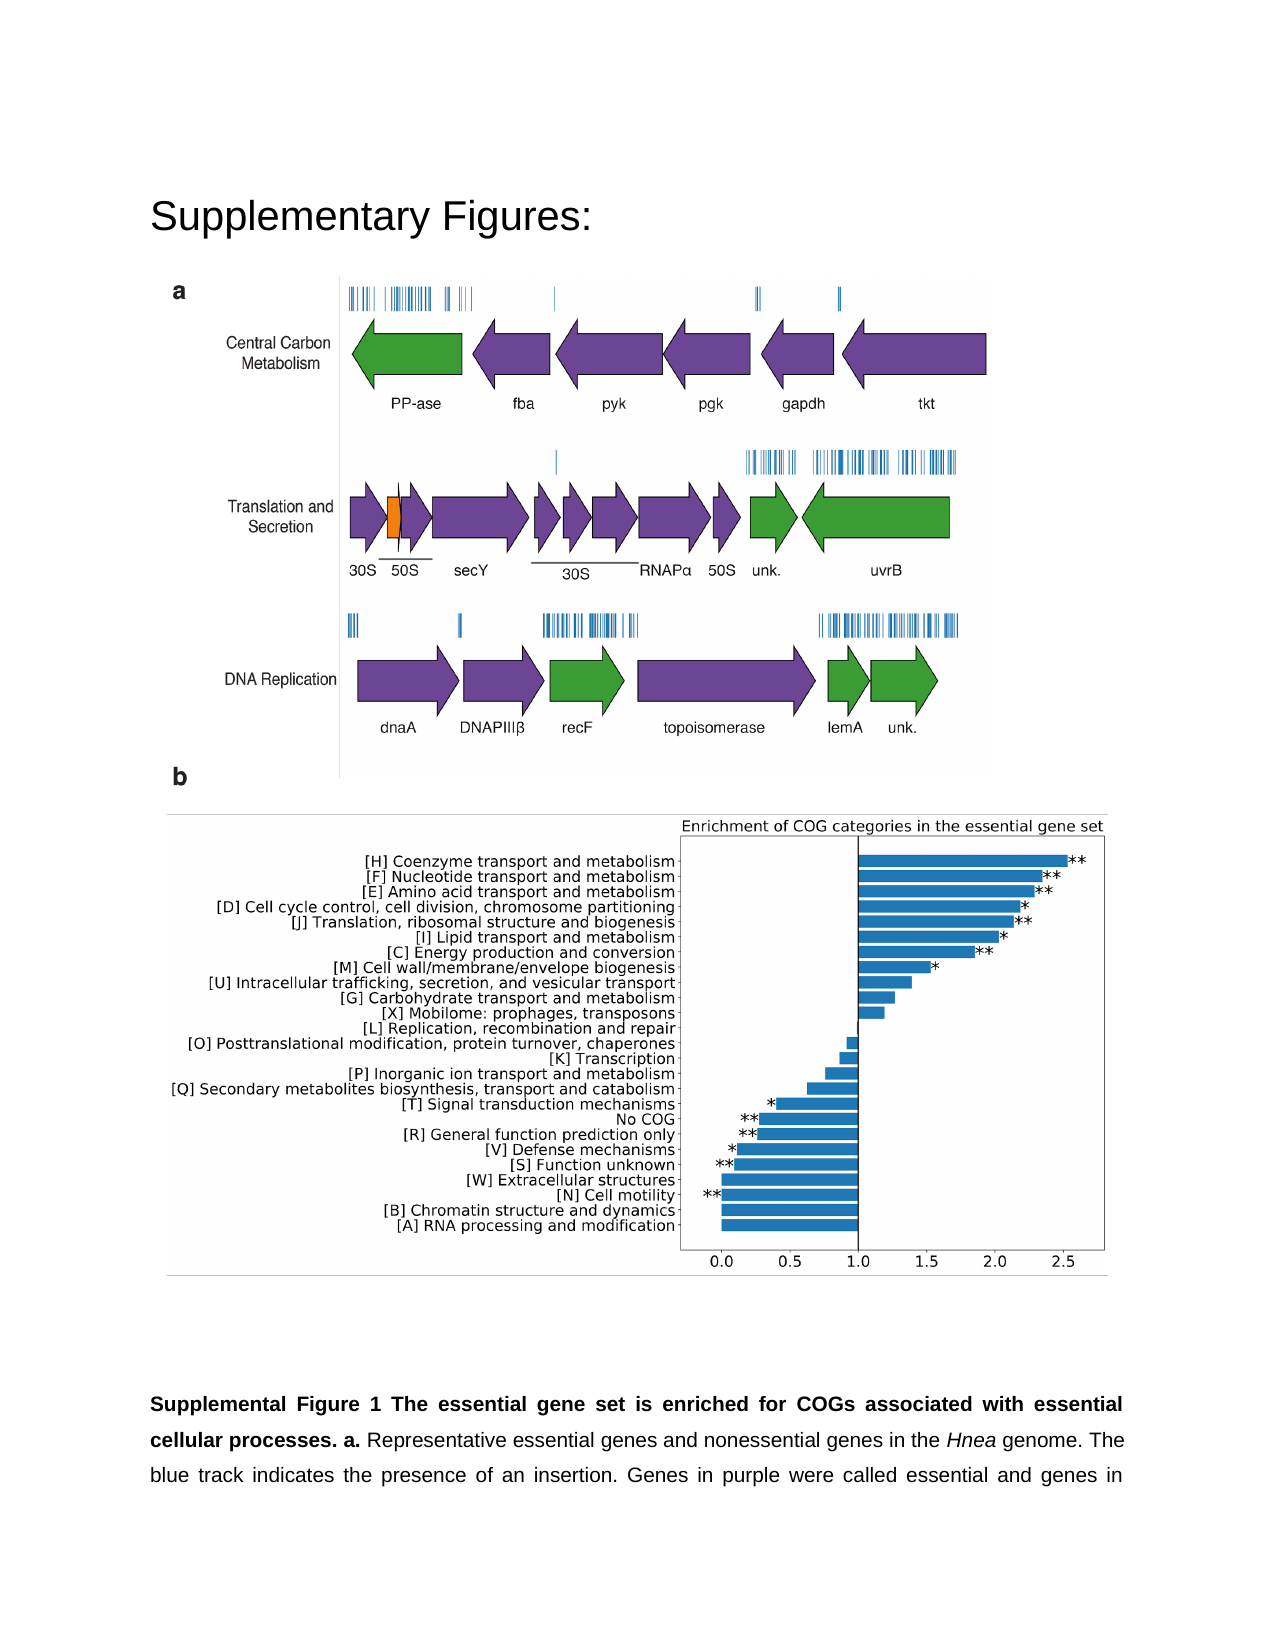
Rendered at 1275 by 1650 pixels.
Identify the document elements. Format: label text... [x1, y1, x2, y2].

subtitle Supplementary Figures: [150, 192, 1125, 239]
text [150, 1391, 1125, 1487]
picture [166, 276, 1109, 1379]
